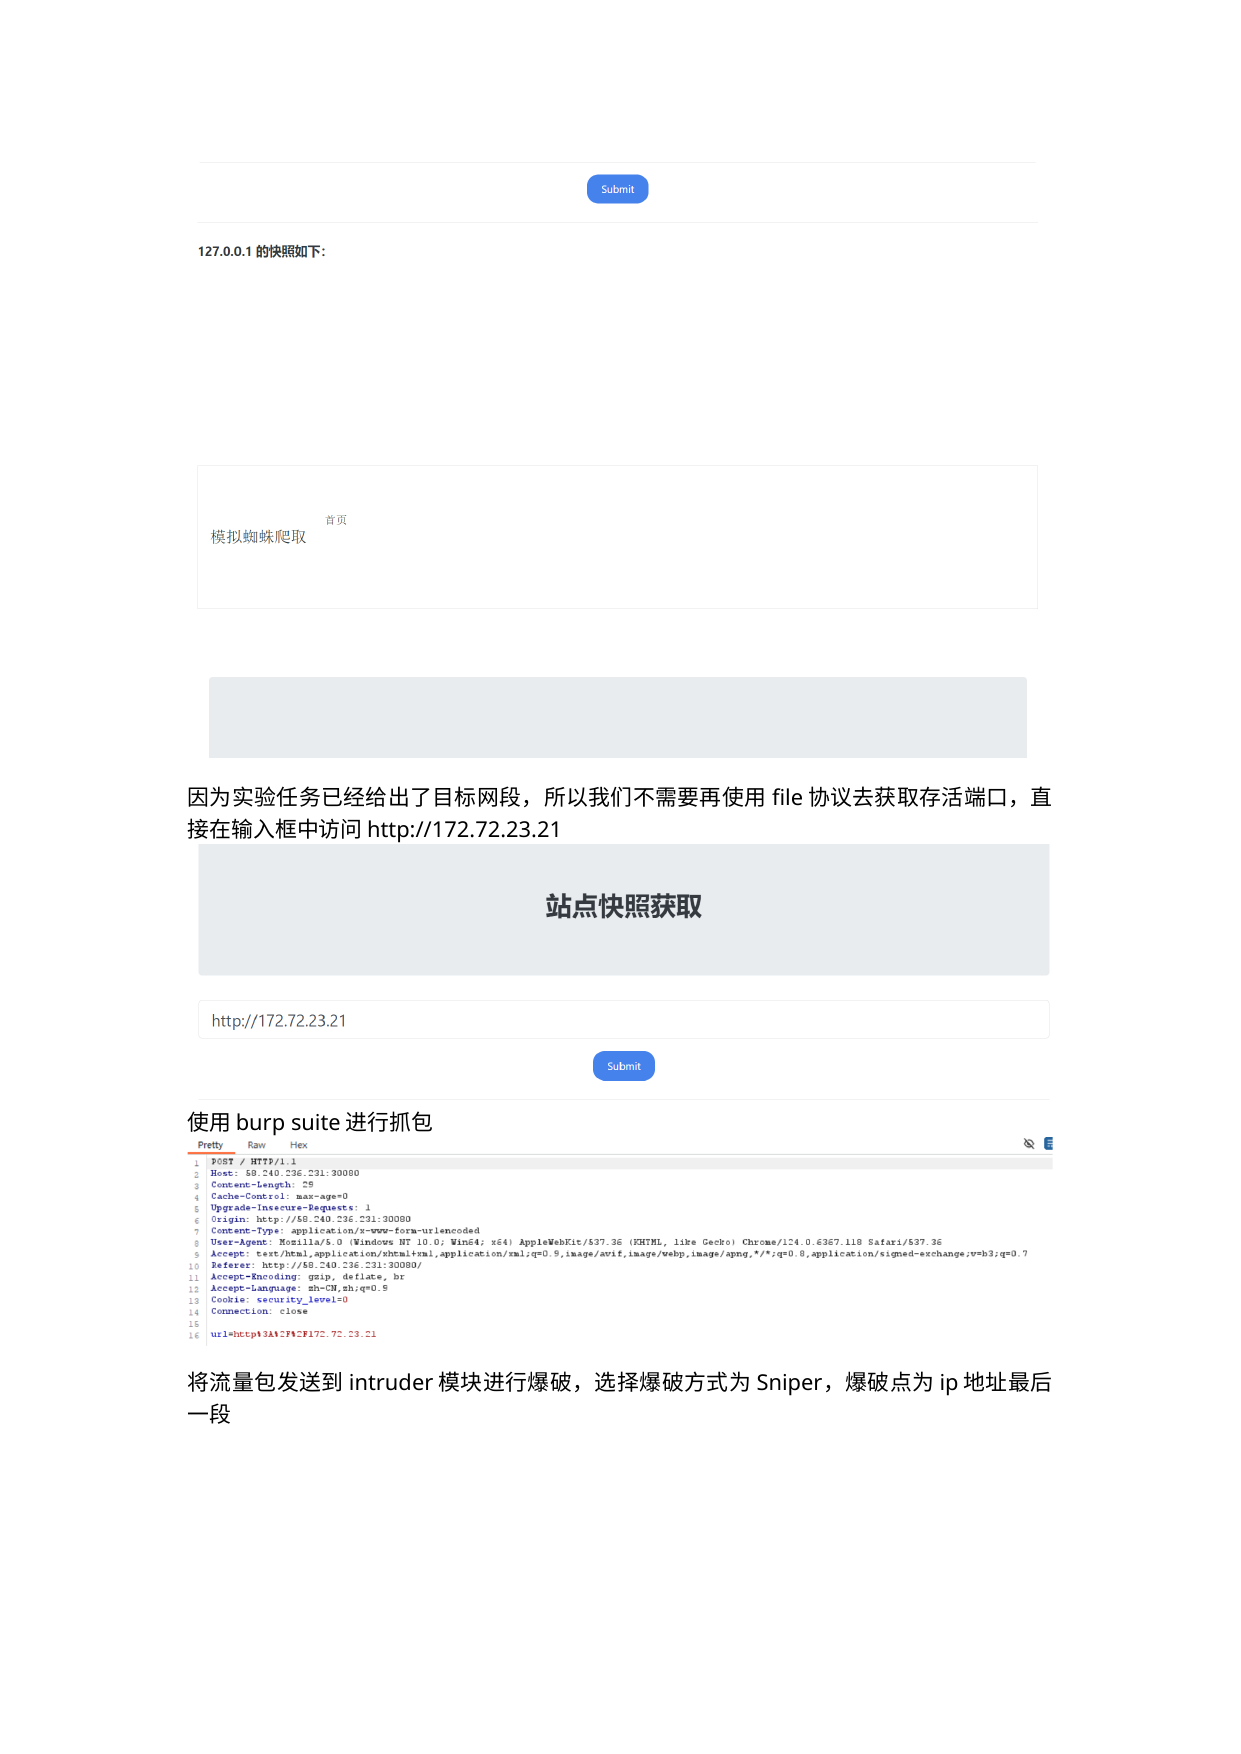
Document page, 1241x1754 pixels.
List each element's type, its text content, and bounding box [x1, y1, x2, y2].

text 将流量包发送到intruder模块进行爆破，选择爆破方式为Sniper，爆破点为ip地址最后一段 [187, 1364, 1053, 1429]
text 因为实验任务已经给出了目标网段，所以我们不需要再使用file协议去获取存活端口，直接在输入框中访问http://172.72.23.21 [187, 779, 1053, 844]
picture [187, 162, 1053, 758]
text 使用burp suite进行抓包 [187, 1104, 1053, 1137]
picture [187, 844, 1053, 1100]
picture [187, 1137, 1053, 1346]
